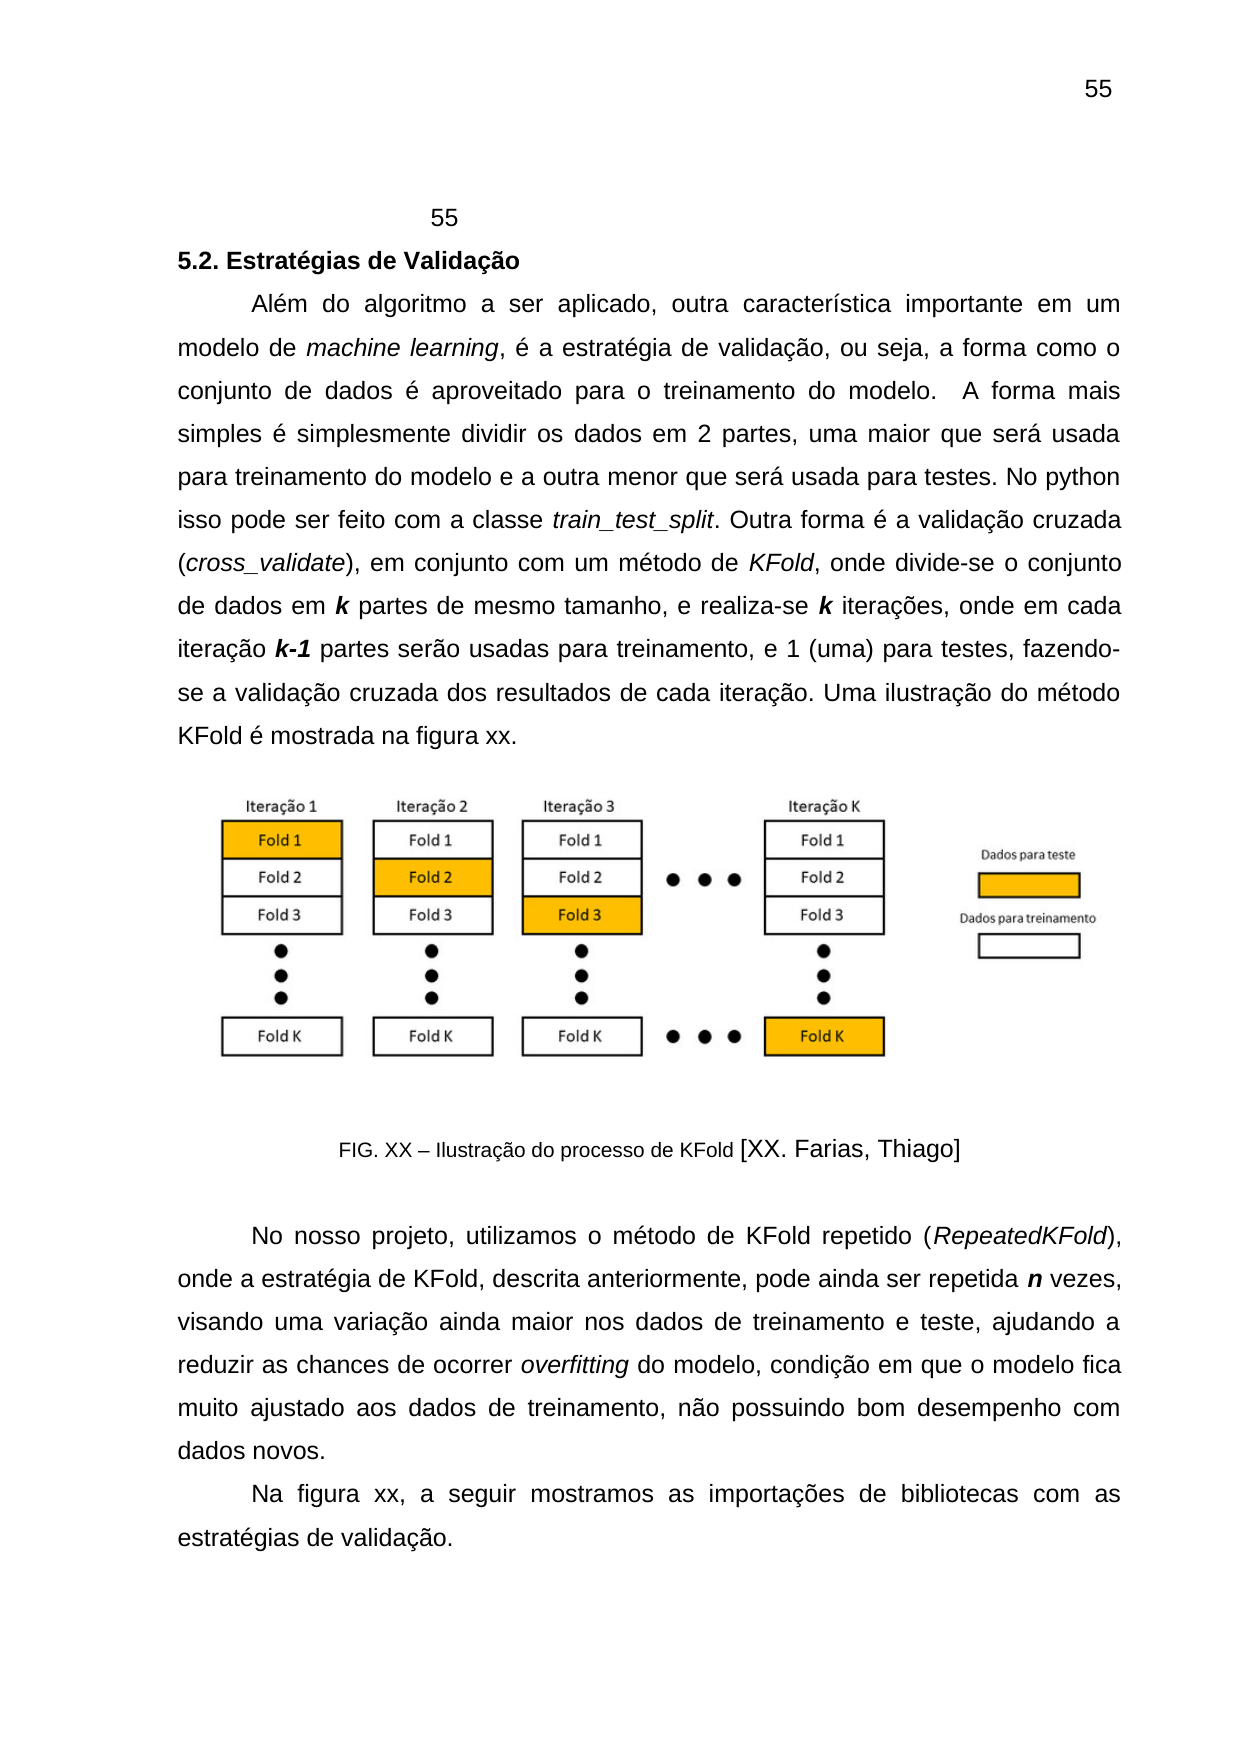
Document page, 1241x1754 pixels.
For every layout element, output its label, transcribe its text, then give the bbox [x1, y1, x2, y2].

text Na figura xx, a seguir mostramos as importações de bibliotecas com as estratégias de validação. [177, 1479, 1122, 1551]
picture [177, 763, 1122, 1120]
subtitle 5.2. Estratégias de Validação [177, 246, 1122, 275]
text Além do algoritmo a ser aplicado, outra característica importante em um modelo de machine learning, é a estratégia de validação, ou seja, a forma como o conjunto de dados é aproveitado para o treinamento do modelo. A forma mais simples é simplesmente dividir os dados em 2 partes, uma maior que será usada para treinamento do modelo e a outra menor que será usada para testes. No python isso pode ser feito com a classe train_test_split. Outra forma é a validação cruzada (cross_validate), em conjunto com um método de KFold, onde divide-se o conjunto de dados em k partes de mesmo tamanho, e realiza-se k iterações, onde em cada iteração k-1 partes serão usadas para treinamento, e 1 (uma) para testes, fazendo-se a validação cruzada dos resultados de cada iteração. Uma ilustração do método KFold é mostrada na figura xx. [177, 289, 1122, 749]
text FIG. XX – Ilustração do processo de KFold [XX. Farias, Thiago] [177, 1134, 1122, 1163]
text No nosso projeto, utilizamos o método de KFold repetido (RepeatedKFold), onde a estratégia de KFold, descrita anteriormente, pode ainda ser repetida n vezes, visando uma variação ainda maior nos dados de treinamento e teste, ajudando a reduzir as chances de ocorrer overfitting do modelo, condição em que o modelo fica muito ajustado aos dados de treinamento, não possuindo bom desempenho com dados novos. [177, 1221, 1122, 1465]
